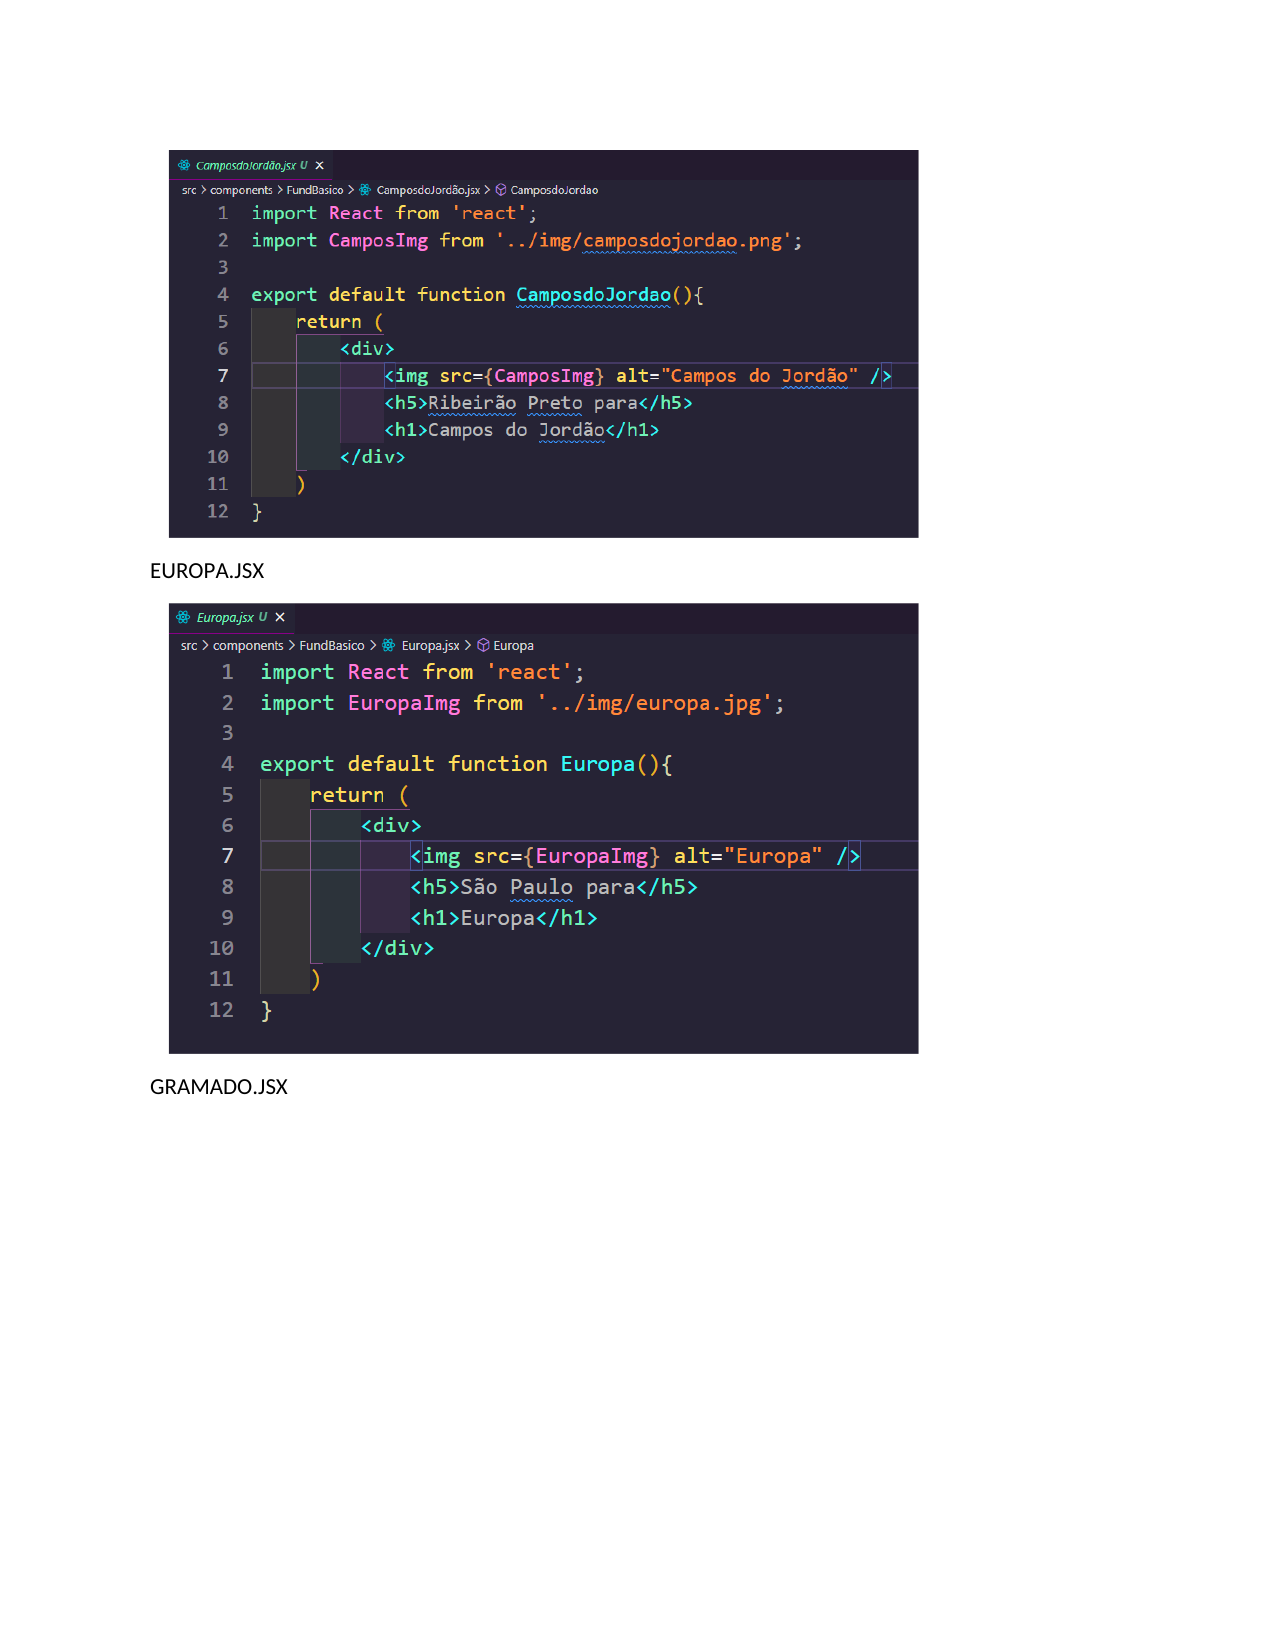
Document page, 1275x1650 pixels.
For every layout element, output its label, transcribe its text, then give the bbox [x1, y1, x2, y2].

text EUROPA.JSX [150, 556, 1125, 584]
text GRAMADO.JSX [150, 1072, 1125, 1100]
